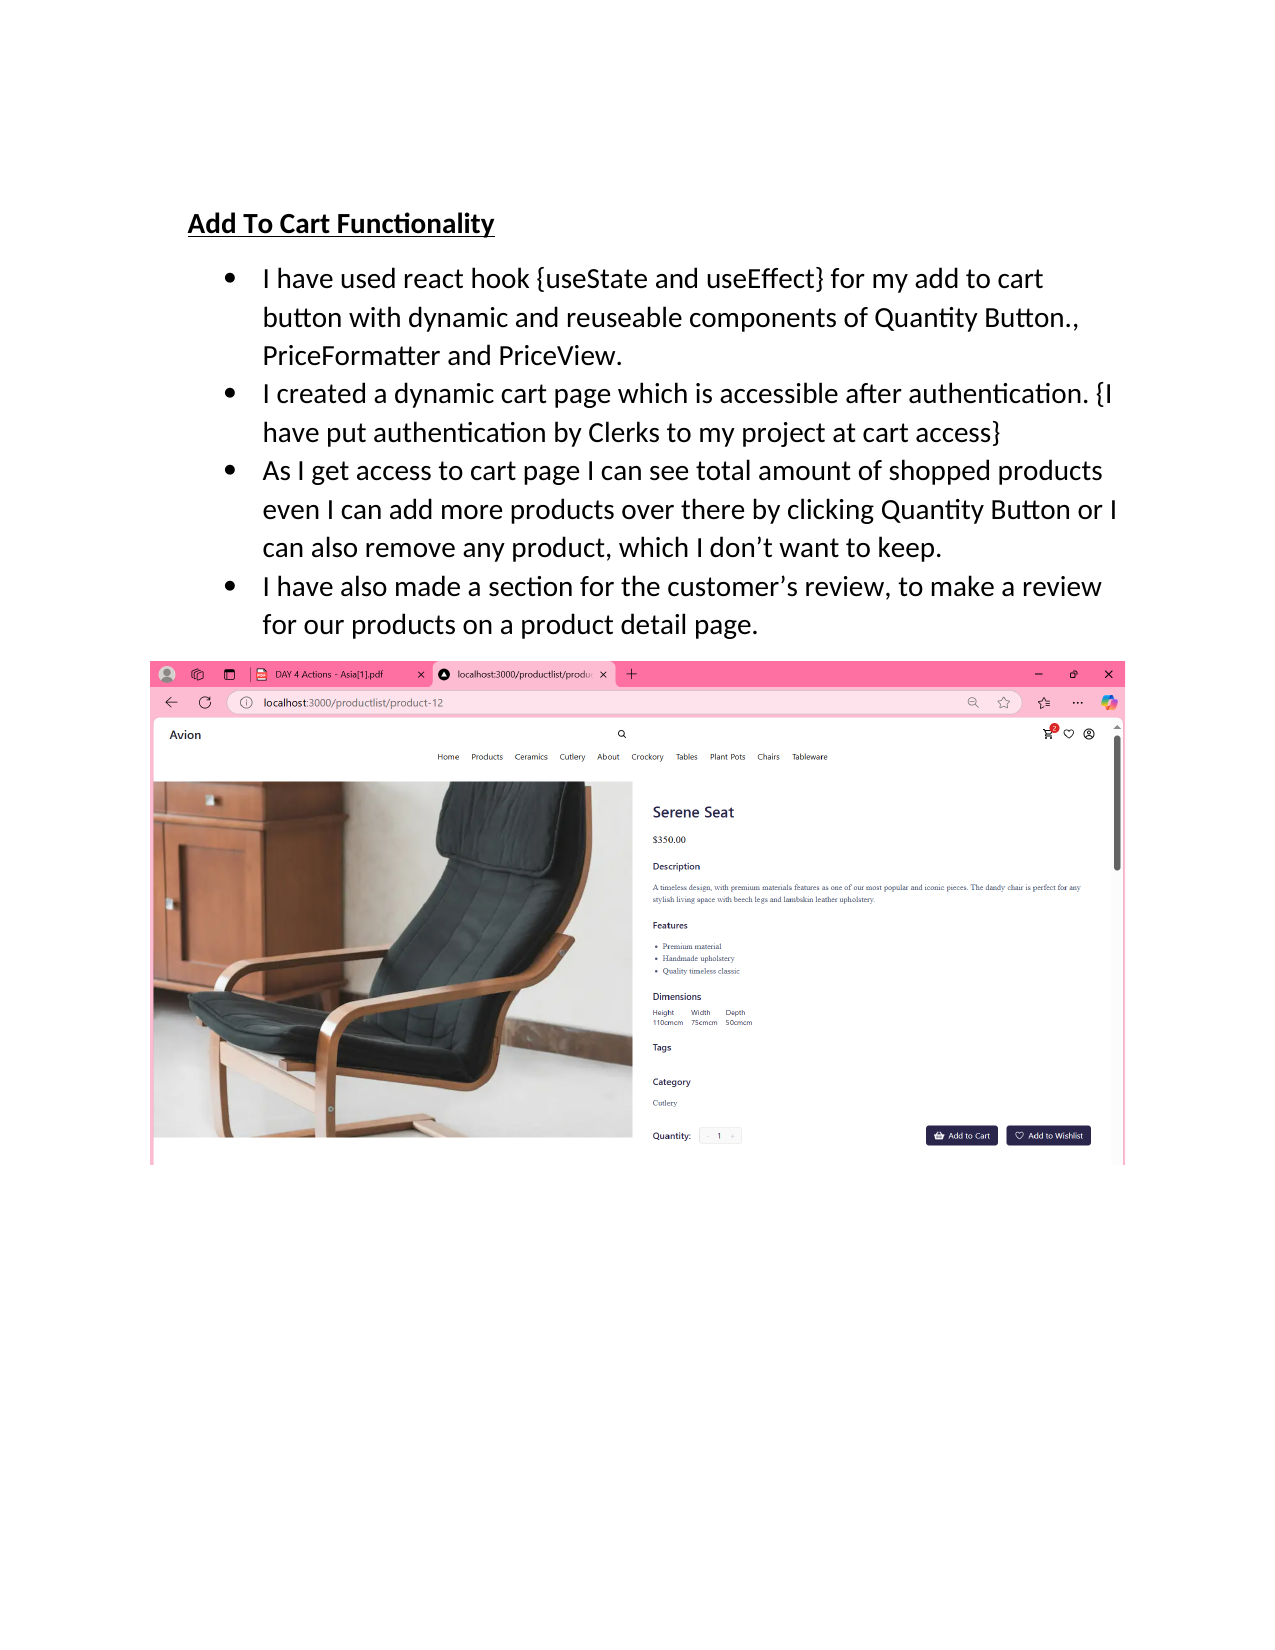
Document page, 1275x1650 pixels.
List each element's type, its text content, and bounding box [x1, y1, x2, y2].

list I have also made a section for the customer’s review, to make a review for our products on a product detail page. [225, 568, 1125, 642]
list I have used react hook {useState and useEffect} for my add to cart button with dynamic and reuseable components of Quantity Button., PriceFormatter and PriceView. [225, 260, 1125, 373]
picture [150, 661, 1125, 1165]
list As I get access to cart page I can see total amount of shopped products even I can add more products over there by clicking Quantity Button or I can also remove any product, which I don’t want to keep. [225, 452, 1125, 565]
text Add To Cart Functionality [187, 205, 1125, 241]
list I created a dynamic cart page which is accessible after authentication. {I have put authentication by Clerks to my project at cart access} [225, 376, 1125, 449]
